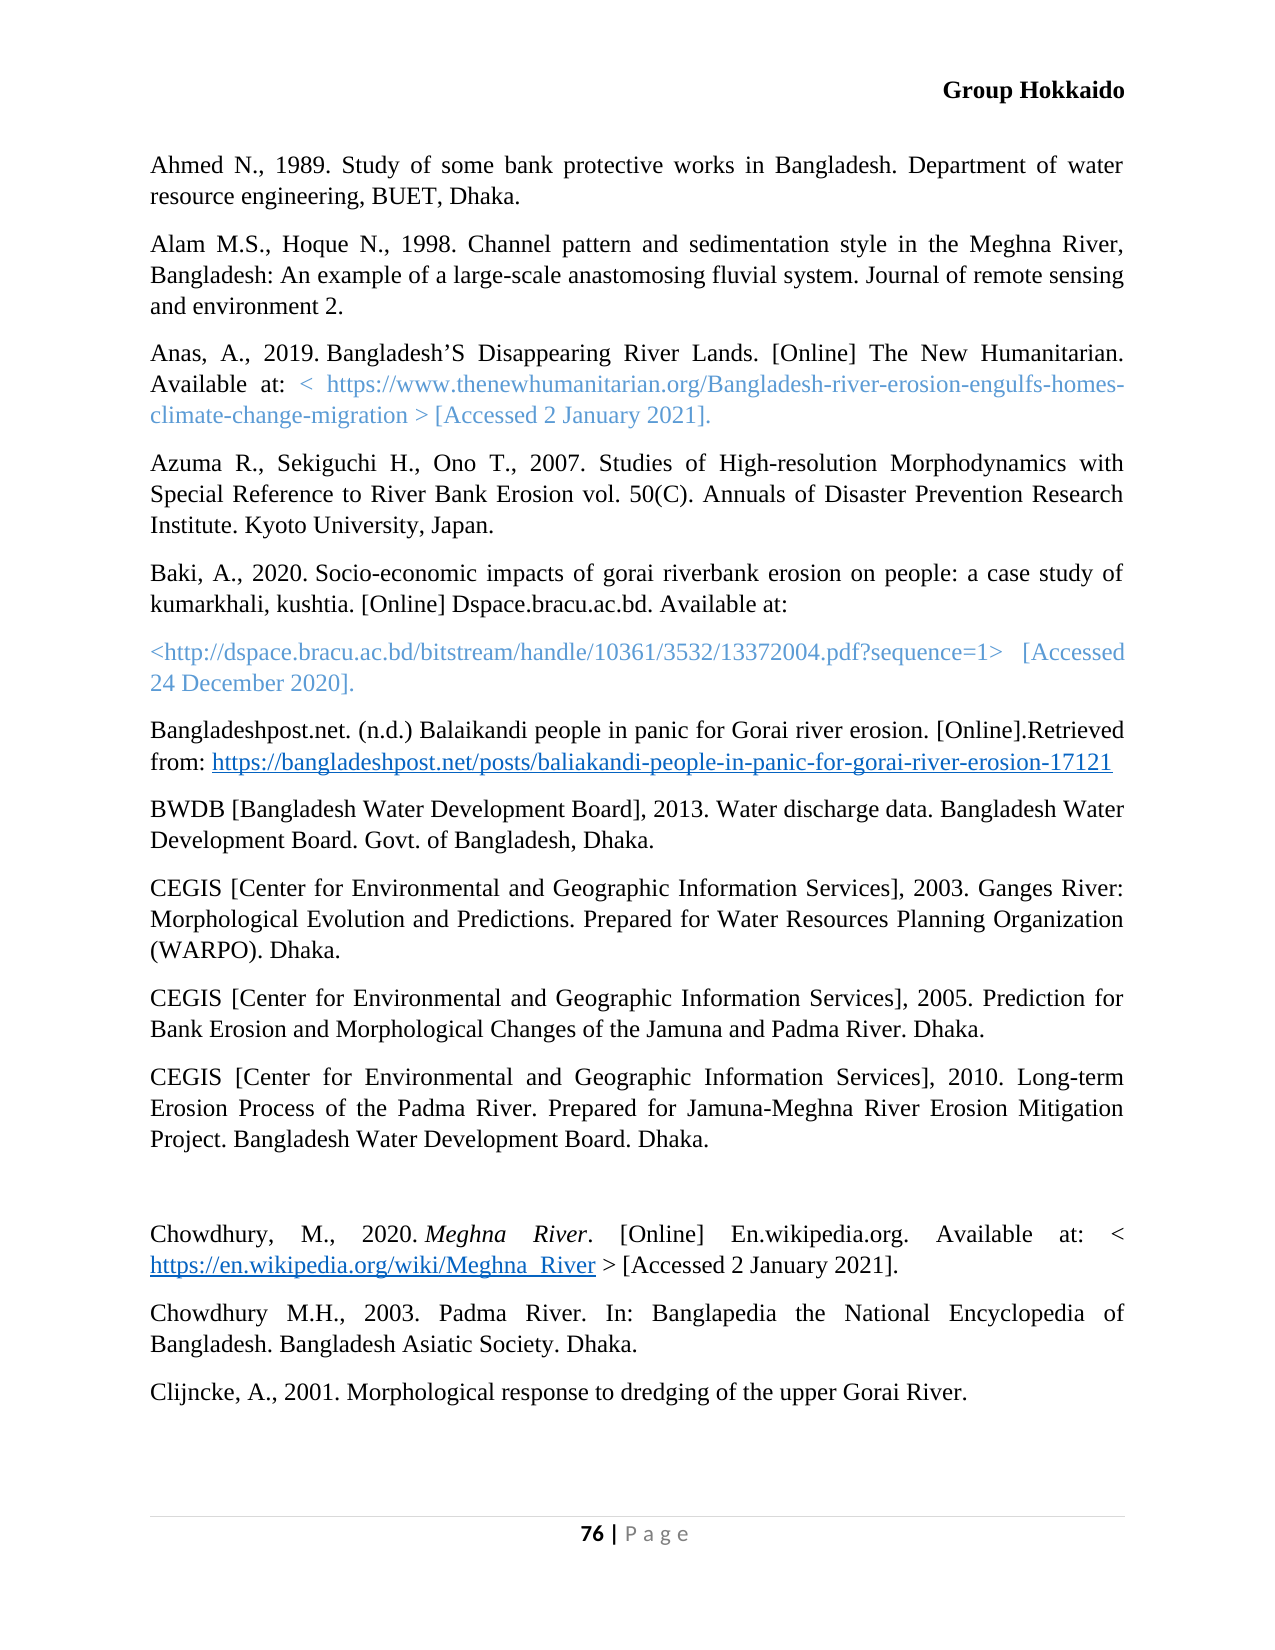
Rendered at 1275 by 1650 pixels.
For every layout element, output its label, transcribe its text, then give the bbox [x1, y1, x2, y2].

text Alam M.S., Hoque N., 1998. Channel pattern and sedimentation style in the Meghna River, Bangladesh: An example of a large-scale anastomosing fluvial system. Journal of remote sensing and environment 2. [150, 229, 1125, 319]
text CEGIS [Center for Environmental and Geographic Information Services], 2003. Ganges River: Morphological Evolution and Predictions. Prepared for Water Resources Planning Organization (WARPO). Dhaka. [150, 873, 1125, 964]
text BWDB [Bangladesh Water Development Board], 2013. Water discharge data. Bangladesh Water Development Board. Govt. of Bangladesh, Dhaka. [150, 794, 1125, 854]
text CEGIS [Center for Environmental and Geographic Information Services], 2010. Long-term Erosion Process of the Padma River. Prepared for Jamuna-Meghna River Erosion Mitigation Project. Bangladesh Water Development Board. Dhaka. [150, 1062, 1125, 1152]
text Chowdhury, M., 2020. Meghna River. [Online] En.wikipedia.org. Available at: < https://en.wikipedia.org/wiki/Meghna_River > [Accessed 2 January 2021]. [150, 1242, 1125, 1279]
text Ahmed N., 1989. Study of some bank protective works in Bangladesh. Department of water resource engineering, BUET, Dhaka. [150, 150, 1125, 210]
text Clijncke, A., 2001. Morphological response to dredging of the upper Gorai River. [150, 1377, 1125, 1405]
text Anas, A., 2019. Bangladesh’S Disappearing River Lands. [Online] The New Humanitarian. Available at: < https://www.thenewhumanitarian.org/Bangladesh-river-erosion-engulfs-homes-climate-change-migration > [Accessed 2 January 2021]. [150, 398, 1125, 429]
text <http://dspace.bracu.ac.bd/bitstream/handle/10361/3532/13372004.pdf?sequence=1> [Accessed 24 December 2020]. [150, 637, 1125, 697]
text Azuma R., Sekiguchi H., Ono T., 2007. Studies of High-resolution Morphodynamics with Special Reference to River Bank Erosion vol. 50(C). Annuals of Disaster Prevention Research Institute. Kyoto University, Japan. [150, 448, 1125, 539]
text CEGIS [Center for Environmental and Geographic Information Services], 2005. Prediction for Bank Erosion and Morphological Changes of the Jamuna and Padma River. Dhaka. [150, 983, 1125, 1043]
text Chowdhury M.H., 2003. Padma River. In: Banglapedia the National Encyclopedia of Bangladesh. Bangladesh Asiatic Society. Dhaka. [150, 1298, 1125, 1358]
text Baki, A., 2020. Socio-economic impacts of gorai riverbank erosion on people: a case study of kumarkhali, kushtia. [Online] Dspace.bracu.ac.bd. Available at: [150, 558, 1125, 618]
text Bangladeshpost.net. (n.d.) Balaikandi people in panic for Gorai river erosion. [Online].Retrieved from: https://bangladeshpost.net/posts/baliakandi-people-in-panic-for-gorai-river-erosion-17121 [150, 716, 1125, 775]
